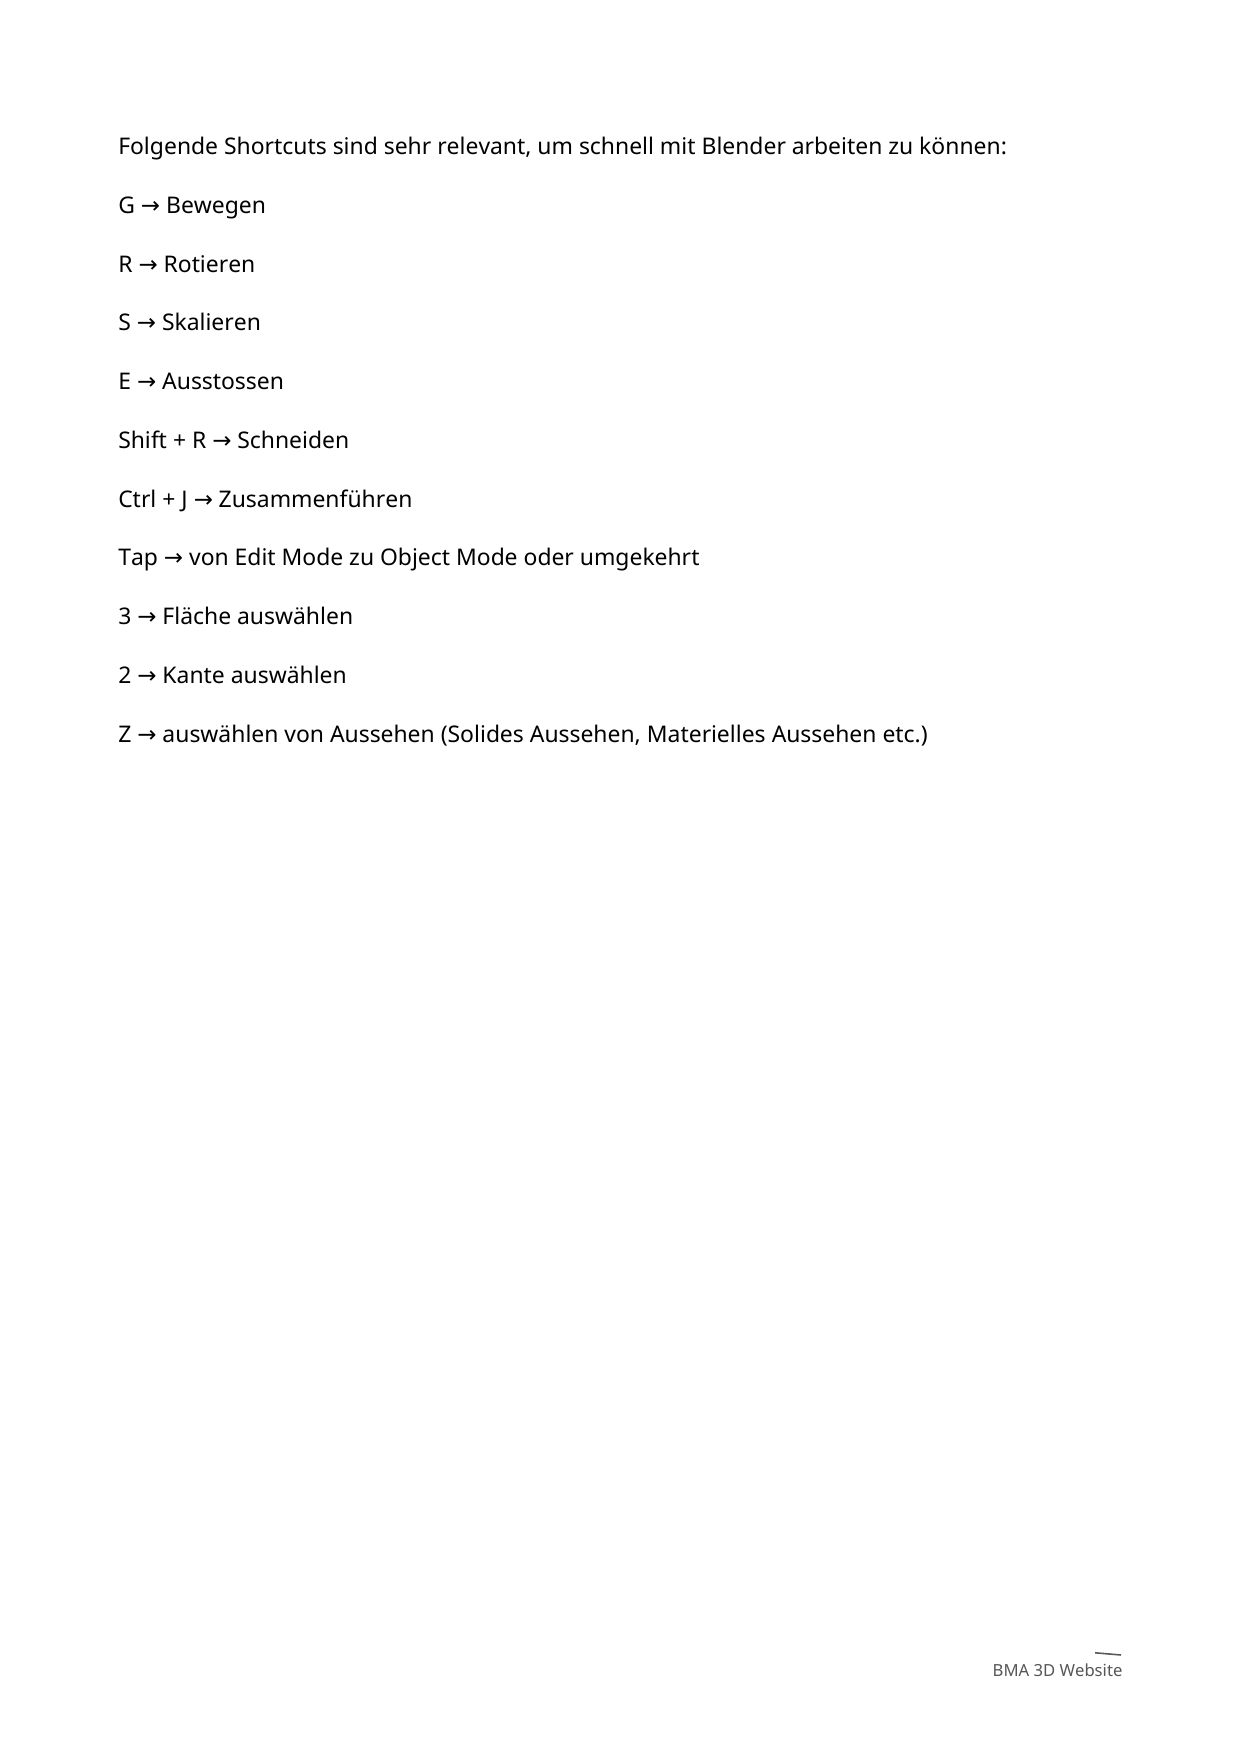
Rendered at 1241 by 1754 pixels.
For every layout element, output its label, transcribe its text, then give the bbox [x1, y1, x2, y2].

text Z → auswählen von Aussehen (Solides Aussehen, Materielles Aussehen etc.) [118, 718, 1122, 749]
text Shift + R → Schneiden [118, 424, 1122, 455]
text E → Ausstossen [118, 365, 1122, 396]
text 3 → Fläche auswählen [118, 600, 1122, 631]
text Tap → von Edit Mode zu Object Mode oder umgekehrt [118, 541, 1122, 573]
text R → Rotieren [118, 248, 1122, 279]
text 2 → Kante auswählen [118, 659, 1122, 690]
text Ctrl + J → Zusammenführen [118, 483, 1122, 514]
text S → Skalieren [118, 306, 1122, 338]
text G → Bewegen [118, 189, 1122, 220]
text Folgende Shortcuts sind sehr relevant, um schnell mit Blender arbeiten zu können: [118, 130, 1122, 161]
